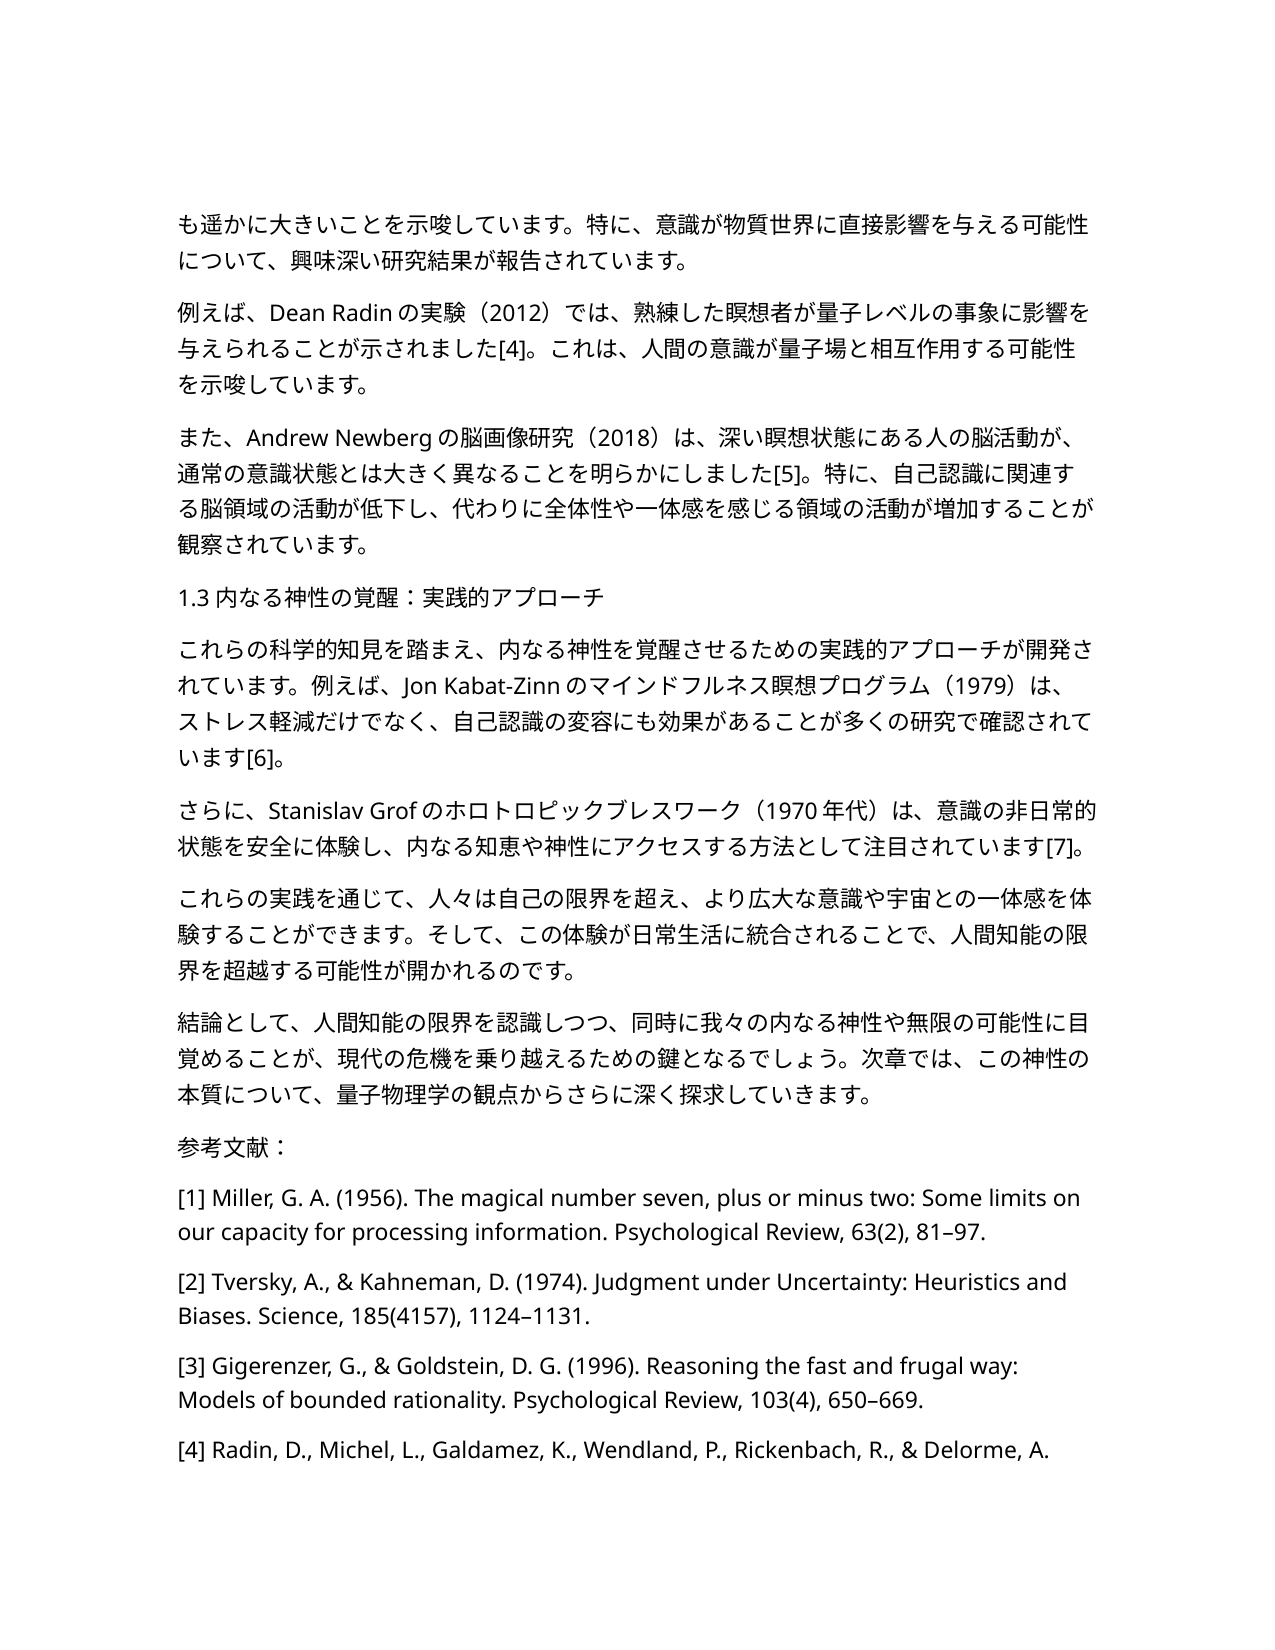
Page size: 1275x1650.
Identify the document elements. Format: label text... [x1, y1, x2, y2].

text 例えば、Dean Radinの実験（2012）では、熟練した瞑想者が量子レベルの事象に影響を与えられることが示されました[4]。これは、人間の意識が量子場と相互作用する可能性を示唆しています。 [177, 295, 1098, 400]
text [177, 1434, 1098, 1466]
text これらの実践を通じて、人々は自己の限界を超え、より広大な意識や宇宙との一体感を体験することができます。そして、この体験が日常生活に統合されることで、人間知能の限界を超越する可能性が開かれるのです。 [177, 881, 1098, 986]
text 参考文献： [177, 1129, 1098, 1163]
text [1] Miller, G. A. (1956). The magical number seven, plus or minus two: Some limits on our capacity for processing information. Psychological Review, 63(2), 81–97. [177, 1182, 1098, 1247]
text また、Andrew Newbergの脳画像研究（2018）は、深い瞑想状態にある人の脳活動が、通常の意識状態とは大きく異なることを明らかにしました[5]。特に、自己認識に関連する脳領域の活動が低下し、代わりに全体性や一体感を感じる領域の活動が増加することが観察されています。 [177, 419, 1098, 560]
text [2] Tversky, A., & Kahneman, D. (1974). Judgment under Uncertainty: Heuristics and Biases. Science, 185(4157), 1124–1131. [177, 1266, 1098, 1331]
text さらに、Stanislav Grofのホロトロピックブレスワーク（1970年代）は、意識の非日常的状態を安全に体験し、内なる知恵や神性にアクセスする方法として注目されています[7]。 [177, 792, 1098, 862]
text 結論として、人間知能の限界を認識しつつ、同時に我々の内なる神性や無限の可能性に目覚めることが、現代の危機を乗り越えるための鍵となるでしょう。次章では、この神性の本質について、量子物理学の観点からさらに深く探求していきます。 [177, 1005, 1098, 1110]
text [3] Gigerenzer, G., & Goldstein, D. G. (1996). Reasoning the fast and frugal way: Models of bounded rationality. Psychological Review, 103(4), 650–669. [177, 1350, 1098, 1415]
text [177, 207, 1098, 276]
text これらの科学的知見を踏まえ、内なる神性を覚醒させるための実践的アプローチが開発されています。例えば、Jon Kabat-Zinnのマインドフルネス瞑想プログラム（1979）は、ストレス軽減だけでなく、自己認識の変容にも効果があることが多くの研究で確認されています[6]。 [177, 632, 1098, 773]
text 1.3 内なる神性の覚醒：実践的アプローチ [177, 580, 1098, 613]
